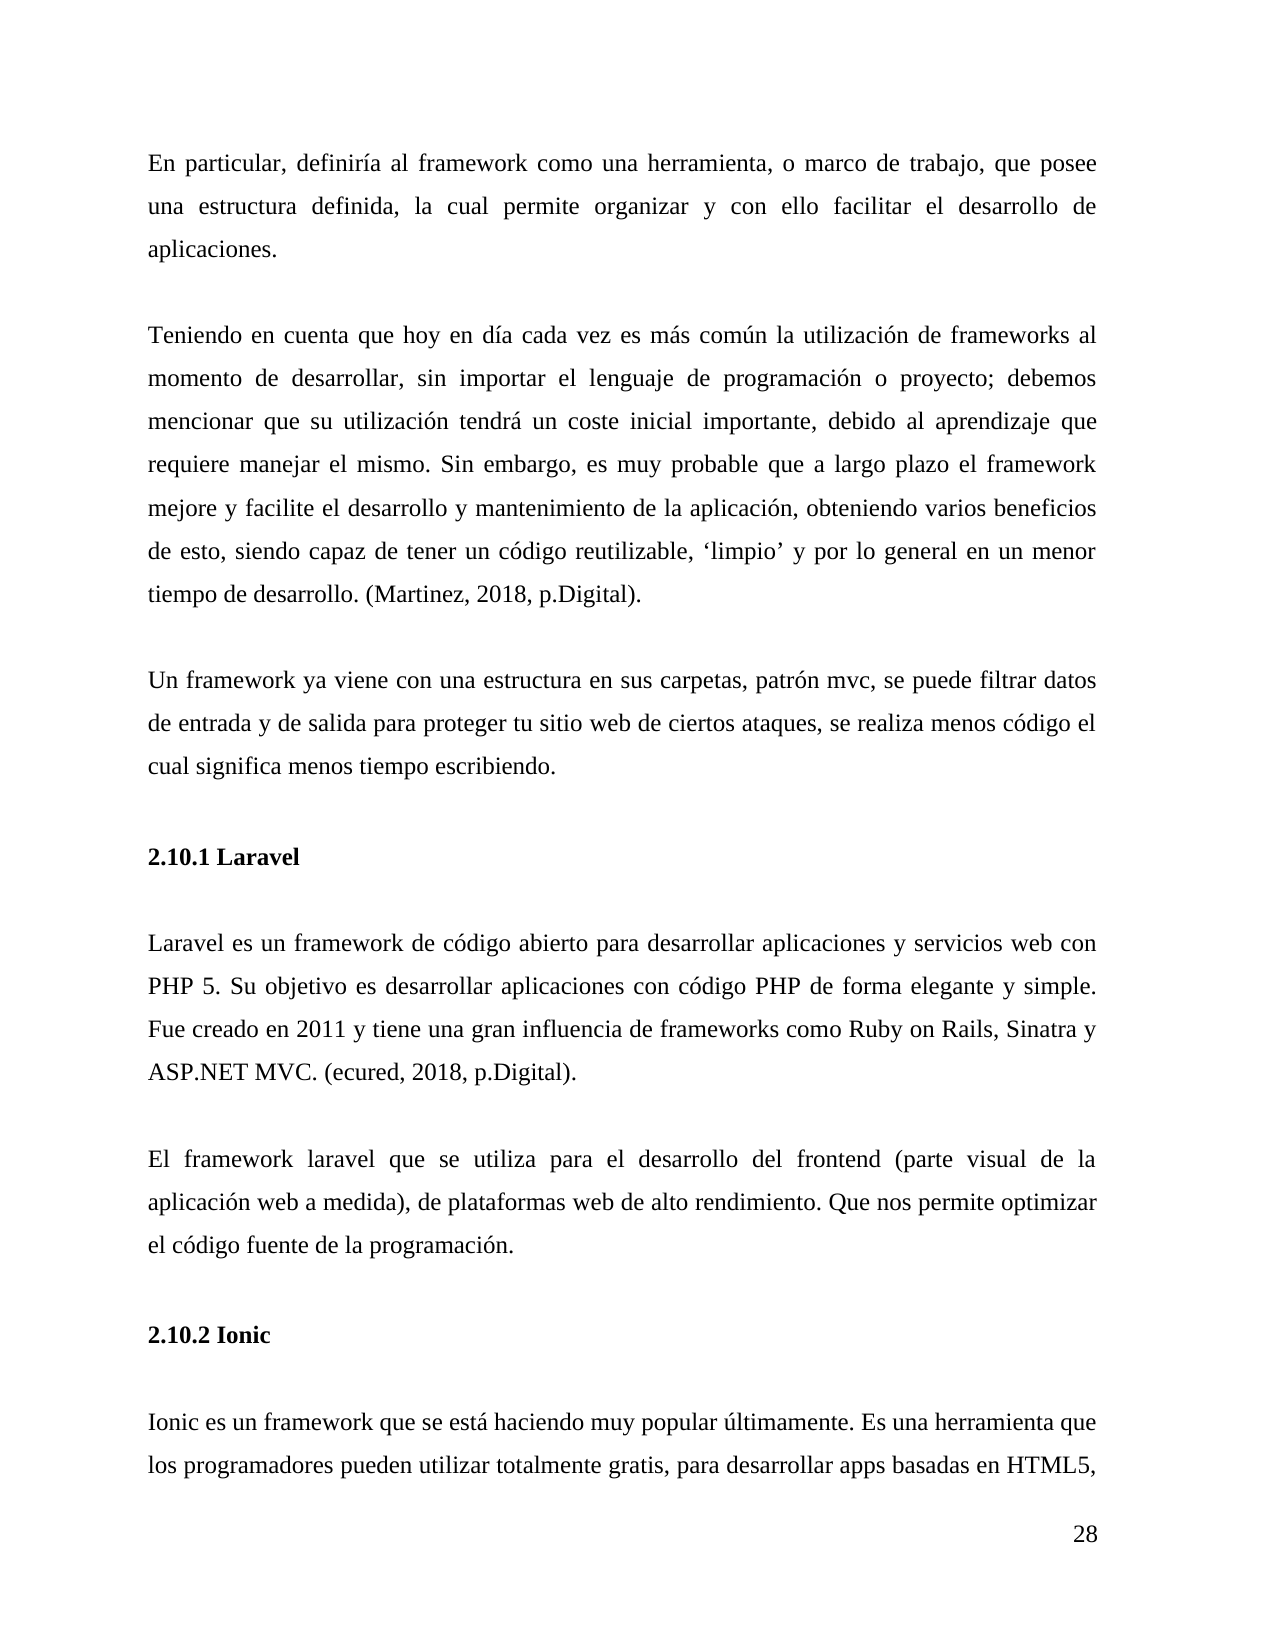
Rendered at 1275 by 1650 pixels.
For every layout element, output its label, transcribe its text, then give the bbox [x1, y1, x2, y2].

text Un framework ya viene con una estructura en sus carpetas, patrón mvc, se puede filtrar datos de entrada y de salida para proteger tu sitio web de ciertos ataques, se realiza menos código el cual significa menos tiempo escribiendo. [148, 665, 1098, 780]
subtitle 2.10.2 Ionic [148, 1320, 1098, 1349]
subtitle 2.10.1 Laravel [148, 842, 1098, 871]
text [148, 1407, 1098, 1478]
text En particular, definiría al framework como una herramienta, o marco de trabajo, que posee una estructura definida, la cual permite organizar y con ello facilitar el desarrollo de aplicaciones. [148, 148, 1098, 263]
text El framework laravel que se utiliza para el desarrollo del frontend (parte visual de la aplicación web a medida), de plataformas web de alto rendimiento. Que nos permite optimizar el código fuente de la programación. [148, 1144, 1098, 1259]
text Laravel es un framework de código abierto para desarrollar aplicaciones y servicios web con PHP 5. Su objetivo es desarrollar aplicaciones con código PHP de forma elegante y simple. Fue creado en 2011 y tiene una gran influencia de frameworks como Ruby on Rails, Sinatra y ASP.NET MVC. (ecured, 2018, p.Digital). [148, 928, 1098, 1086]
text Teniendo en cuenta que hoy en día cada vez es más común la utilización de frameworks al momento de desarrollar, sin importar el lenguaje de programación o proyecto; debemos mencionar que su utilización tendrá un coste inicial importante, debido al aprendizaje que requiere manejar el mismo. Sin embargo, es muy probable que a largo plazo el framework mejore y facilite el desarrollo y mantenimiento de la aplicación, obteniendo varios beneficios de esto, siendo capaz de tener un código reutilizable, ‘limpio’ y por lo general en un menor tiempo de desarrollo. (Martinez, 2018, p.Digital). [148, 320, 1098, 608]
